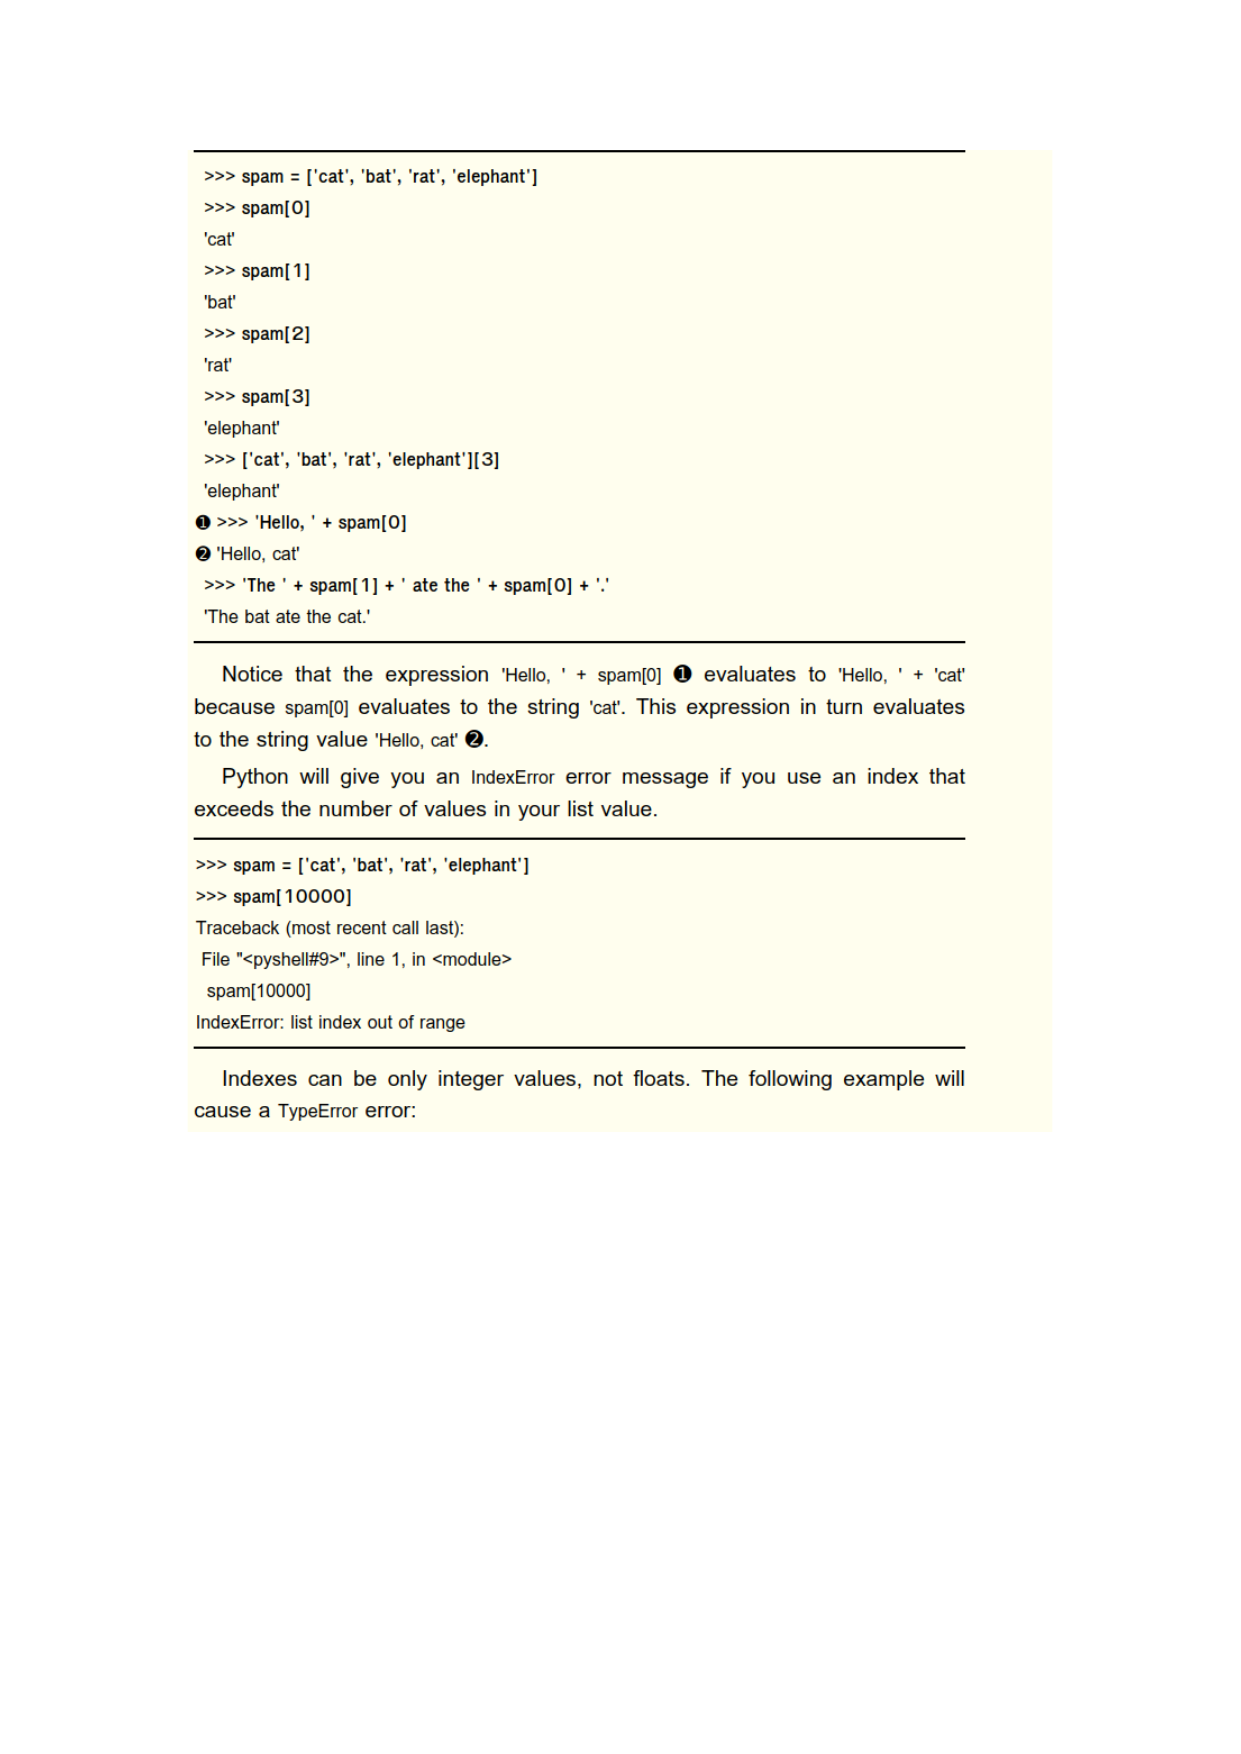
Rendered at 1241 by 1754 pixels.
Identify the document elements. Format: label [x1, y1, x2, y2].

picture [187, 150, 1053, 1132]
